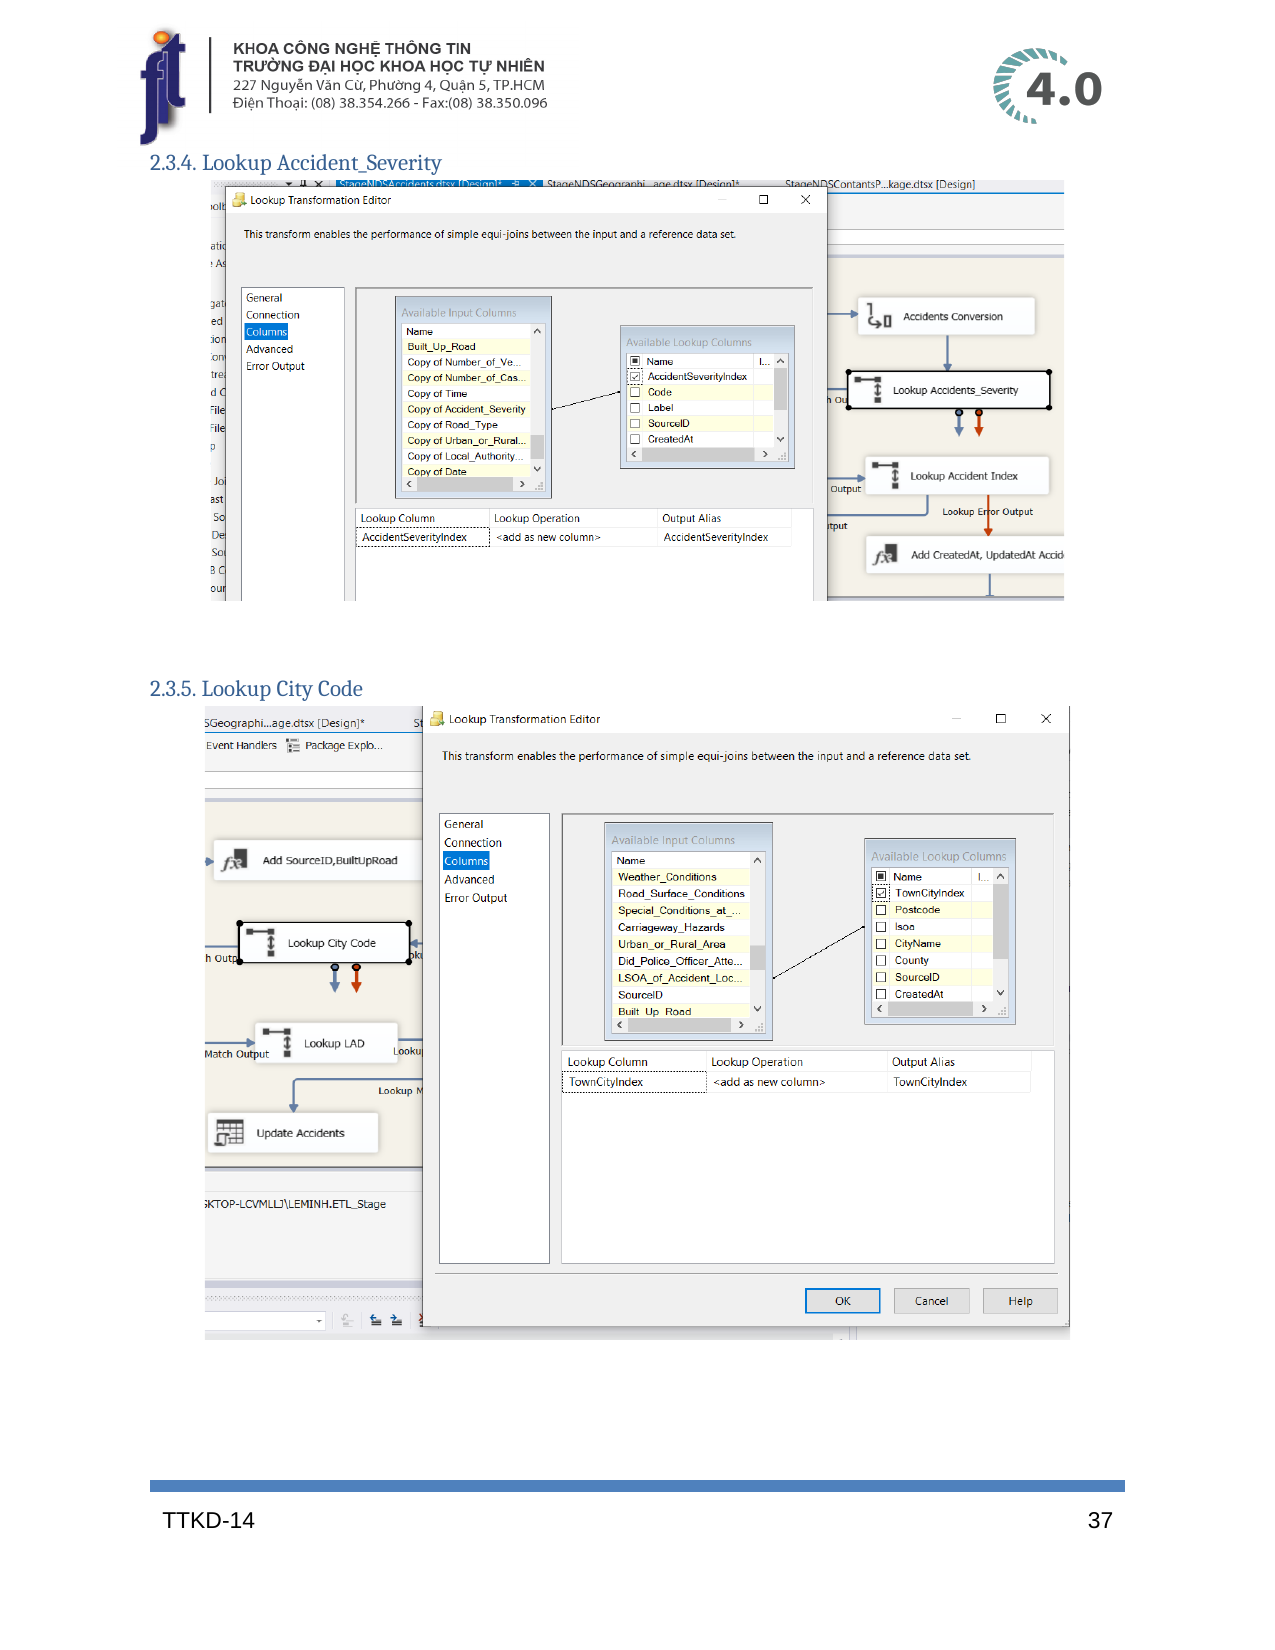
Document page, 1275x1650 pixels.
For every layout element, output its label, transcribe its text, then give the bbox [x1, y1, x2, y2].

picture [204, 706, 1071, 1340]
picture [210, 180, 1065, 601]
subtitle 2.3.4. Lookup Accident_Severity [150, 150, 1125, 176]
picture [117, 21, 580, 167]
picture [985, 41, 1108, 127]
subtitle 2.3.5. Lookup City Code [150, 676, 1125, 703]
